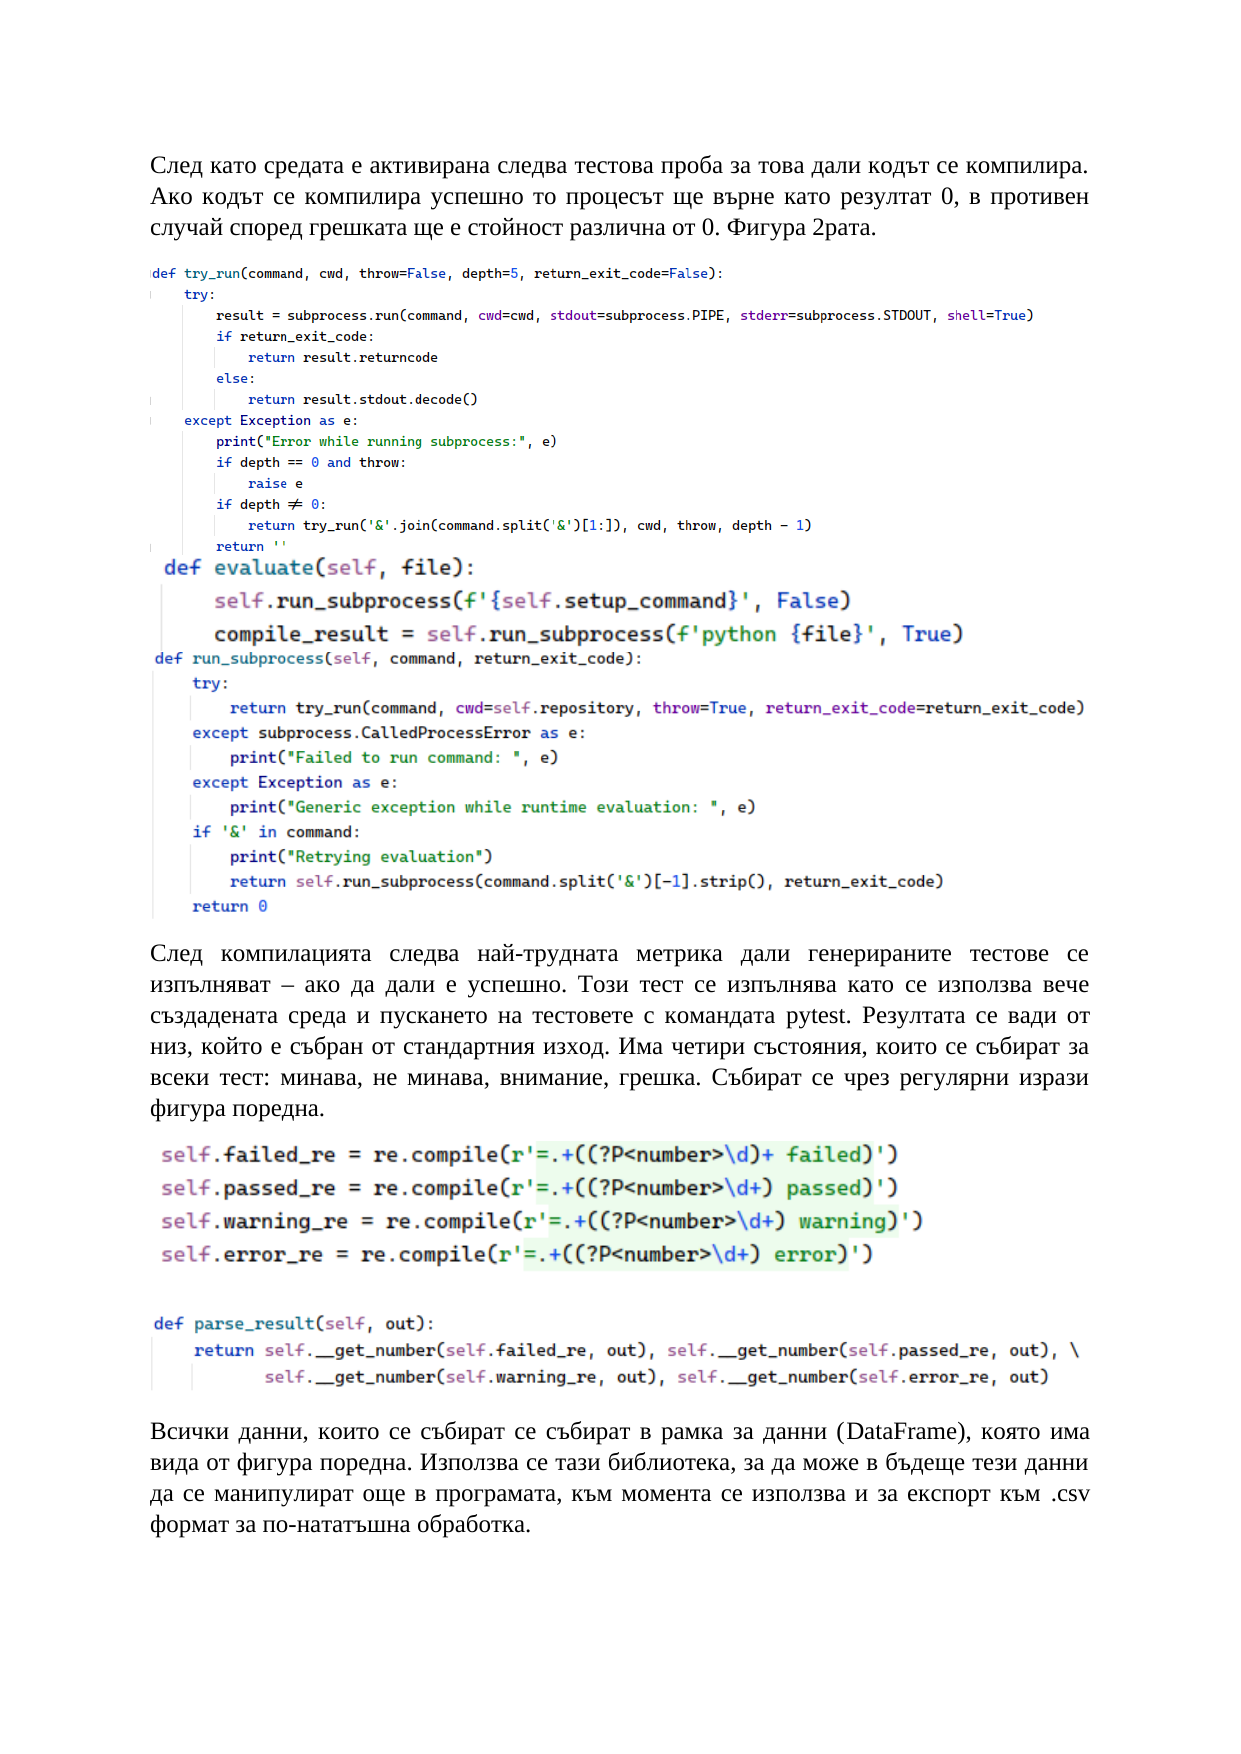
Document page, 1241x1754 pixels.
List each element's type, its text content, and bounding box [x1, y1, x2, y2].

picture [150, 652, 1091, 920]
picture [150, 259, 1091, 555]
picture [150, 1141, 932, 1295]
picture [150, 556, 1027, 651]
text След като средата е активирана следва тестова проба за това дали кодът се компилира. Ако кодът се компилира успешно то процесът ще върне като резултат 0, в противен случай според грешката ще е стойност различна от 0. Фигура 2рата. [150, 150, 1090, 241]
text Всички данни, които се събират се събират в рамка за данни (DataFrame), която има вида от фигура поредна. Използва се тази библиотека, за да може в бъдеще тези данни да се манипулират още в програмата, към момента се използва и за експорт към .csv формат за по-нататъшна обработка. [150, 1416, 1090, 1538]
text След компилацията следва най-трудната метрика дали генерираните тестове се изпълняват – ако да дали е успешно. Този тест се изпълнява като се използва вече създадената среда и пускането на тестовете с командата pytest. Резултата се вади от низ, който е събран от стандартния изход. Има четири състояния, които се събират за всеки тест: минава, не минава, внимание, грешка. Събират се чрез регулярни изрази фигура поредна. [150, 938, 1090, 1122]
picture [150, 1313, 1091, 1398]
